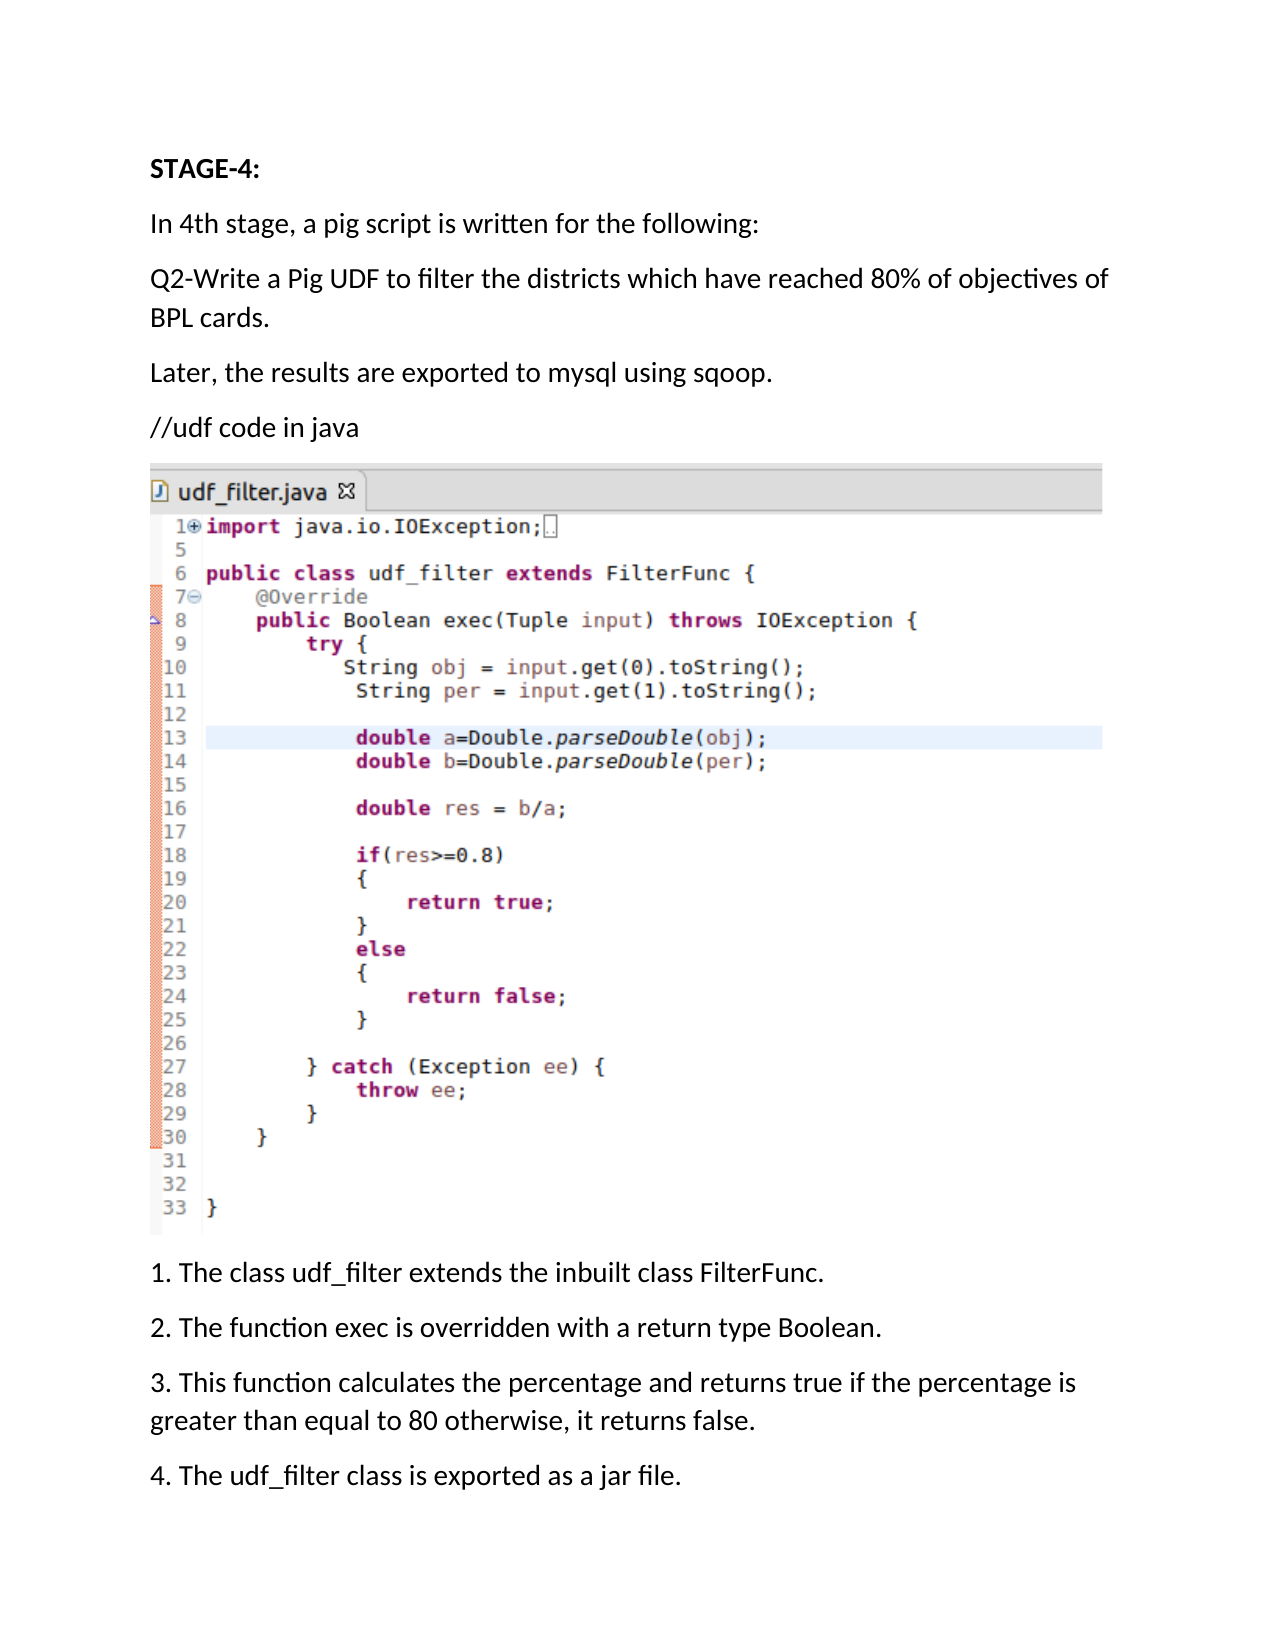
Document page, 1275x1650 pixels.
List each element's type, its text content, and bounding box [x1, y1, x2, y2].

text Q2-Write a Pig UDF to filter the districts which have reached 80% of objectives of BPL cards. [150, 260, 1125, 334]
text 3. This function calculates the percentage and returns true if the percentage is greater than equal to 80 otherwise, it returns false. [150, 1364, 1125, 1438]
text STAGE-4: [150, 150, 1125, 186]
text 2. The function exec is overridden with a return type Boolean. [150, 1309, 1125, 1344]
text In 4th stage, a pig script is written for the following: [150, 205, 1125, 241]
picture [150, 463, 1103, 1235]
text 1. The class udf_filter extends the inbuilt class FilterFunc. [150, 1254, 1125, 1289]
text 4. The udf_filter class is exported as a jar file. [150, 1457, 1125, 1493]
text Later, the results are exported to mysql using sqoop. [150, 354, 1125, 389]
text //udf code in java [150, 409, 1125, 444]
